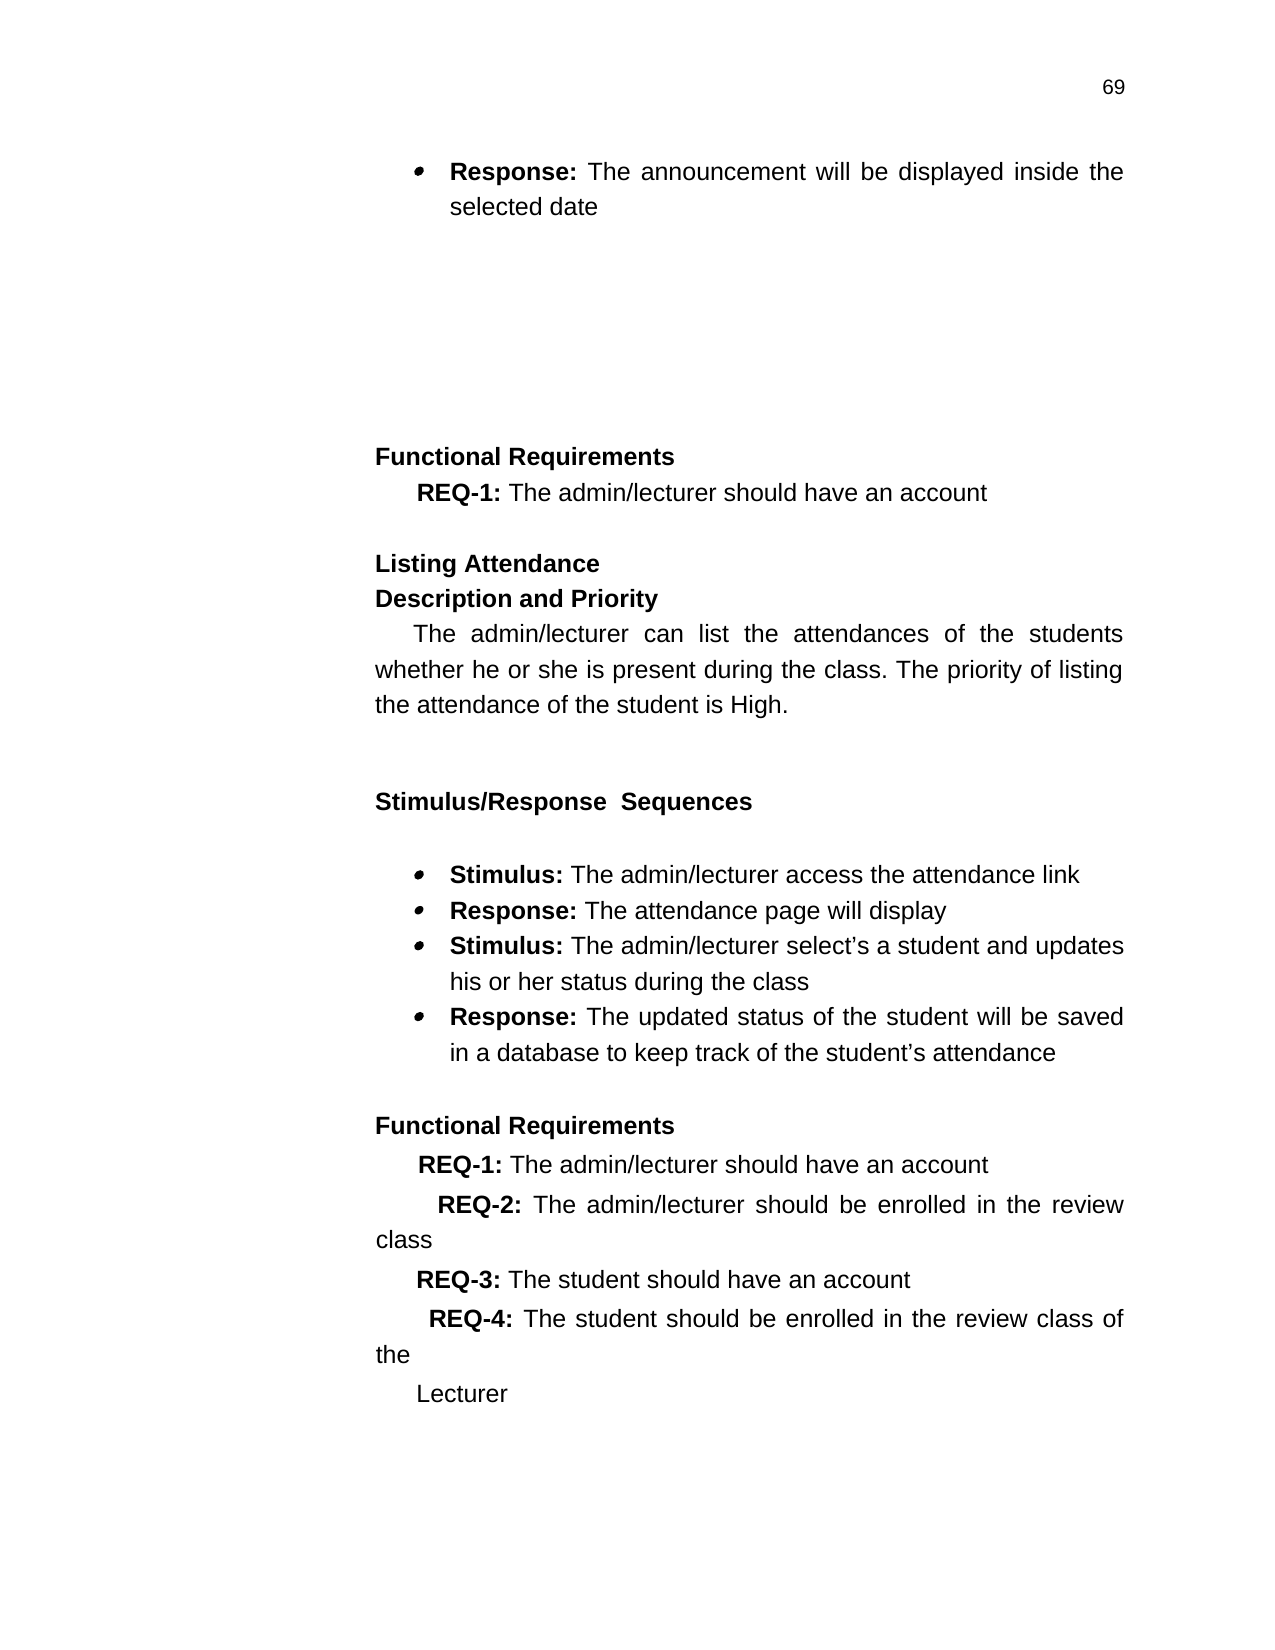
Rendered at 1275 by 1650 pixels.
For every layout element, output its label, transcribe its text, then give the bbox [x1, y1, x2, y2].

text Functional Requirements [300, 436, 1125, 471]
text Lecturer [374, 1373, 1125, 1408]
list Response: The attendance page will display [412, 889, 1125, 924]
list Stimulus: The admin/lecturer select’s a student and updates his or her status during the class [412, 924, 1125, 995]
text REQ-1: The admin/lecturer should have an account [413, 1143, 1125, 1179]
text REQ-3: The student should have an account [374, 1258, 1125, 1293]
text Stimulus/Response Sequences [150, 781, 1125, 816]
text Functional Requirements [375, 1104, 1125, 1139]
text The admin/lecturer can list the attendances of the students whether he or she is present during the class. The priority of listing the attendance of the student is High. [375, 613, 1125, 719]
text Description and Priority [150, 577, 1125, 613]
text REQ-2: The admin/lecturer should be enrolled in the review class [374, 1183, 1125, 1254]
list Response: The announcement will be displayed inside the selected date [412, 150, 1125, 221]
text Listing Attendance [150, 542, 1125, 577]
list Stimulus: The admin/lecturer access the attendance link [412, 854, 1125, 889]
text REQ-4: The student should be enrolled in the review class of the [374, 1298, 1125, 1368]
list Response: The updated status of the student will be saved in a database to keep track of the student’s attendance [412, 995, 1125, 1066]
text REQ-1: The admin/lecturer should have an account [300, 471, 1125, 506]
